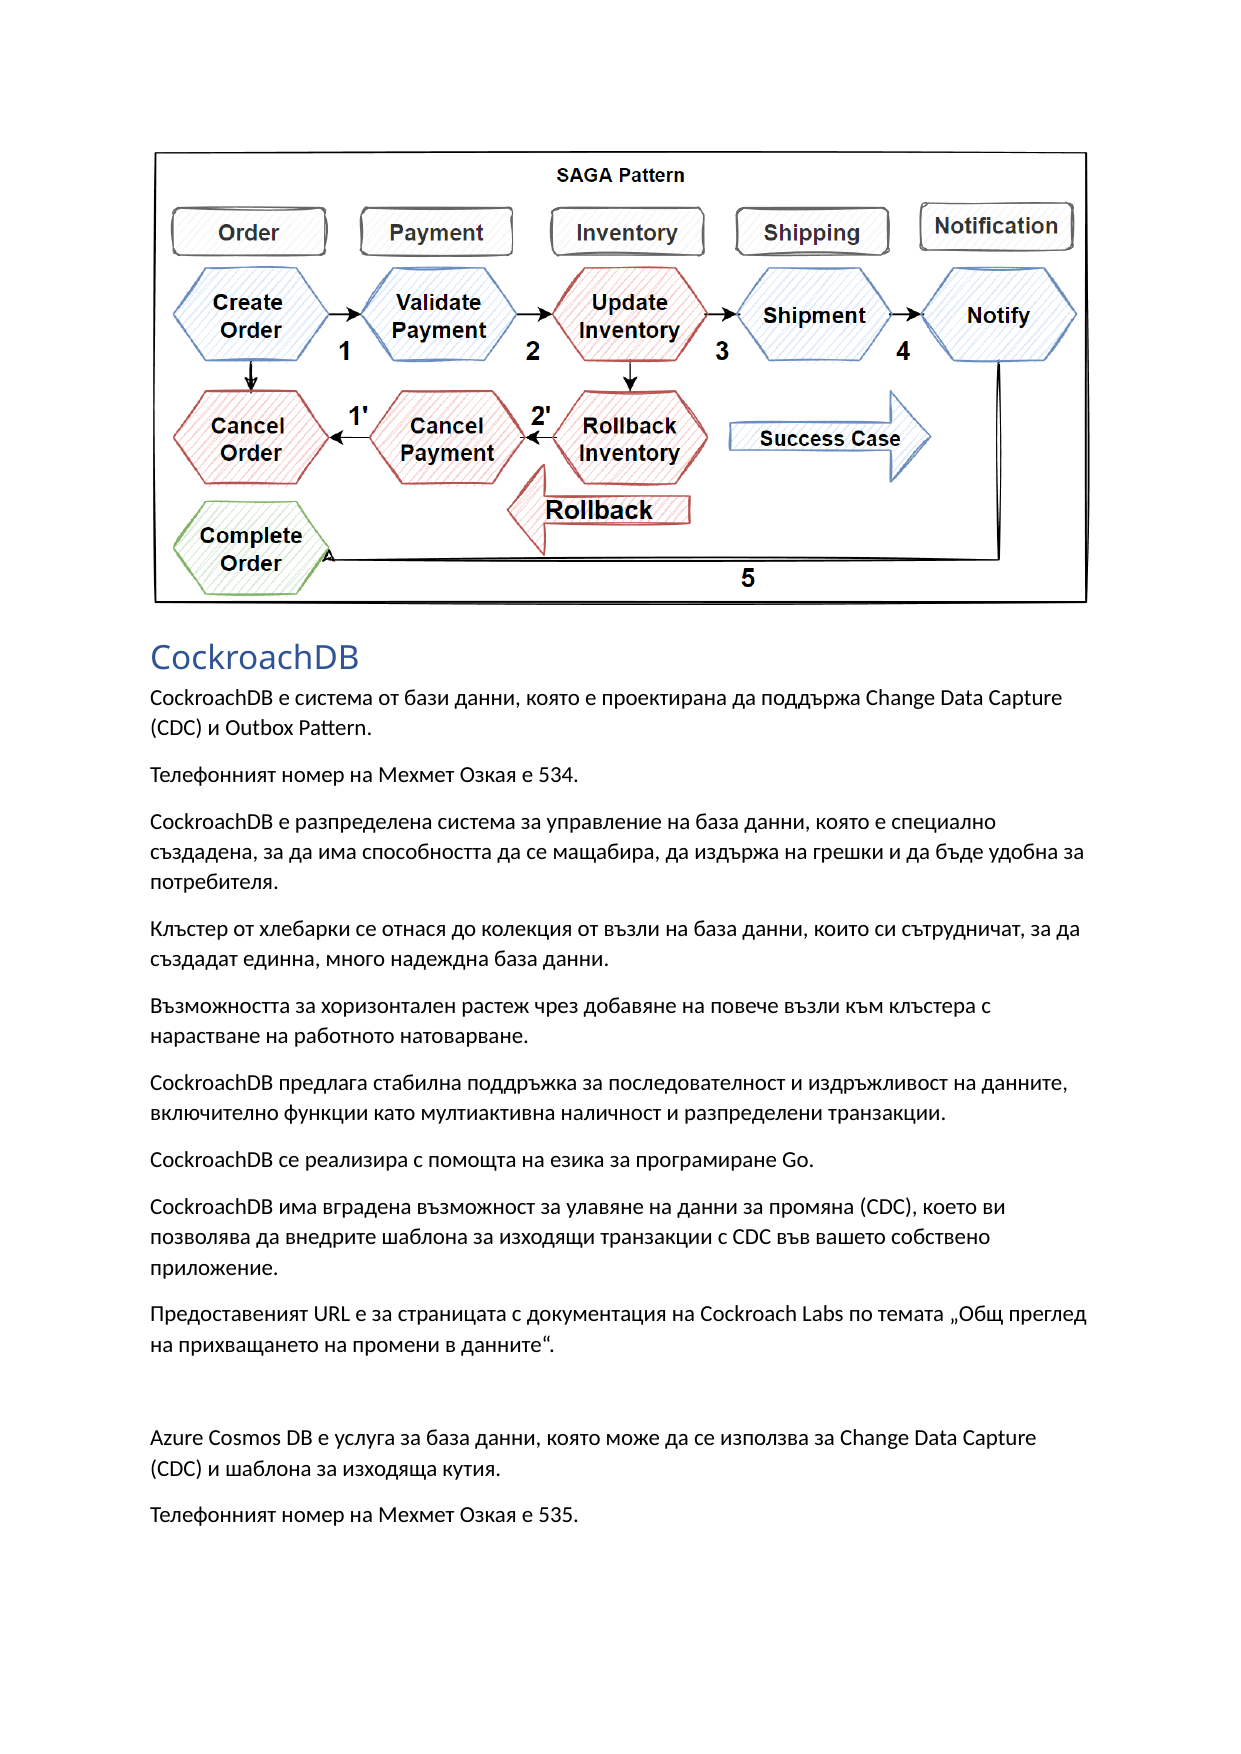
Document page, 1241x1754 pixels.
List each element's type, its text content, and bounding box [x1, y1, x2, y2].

text Azure Cosmos DB е услуга за база данни, която може да се използва за Change Data Capture (CDC) и шаблона за изходяща кутия. [150, 1423, 1090, 1482]
text CockroachDB е разпределена система за управление на база данни, която е специално създадена, за да има способността да се мащабира, да издържа на грешки и да бъде удобна за потребителя. [150, 807, 1090, 895]
text CockroachDB се реализира с помощта на езика за програмиране Go. [150, 1145, 1090, 1173]
text Телефонният номер на Мехмет Озкая е 535. [150, 1501, 1090, 1528]
text CockroachDB има вградена възможност за улавяне на данни за промяна (CDC), което ви позволява да внедрите шаблона за изходящи транзакции с CDC във вашето собствено приложение. [150, 1192, 1090, 1281]
text Предоставеният URL е за страницата с документация на Cockroach Labs по темата „Общ преглед на прихващането на промени в данните“. [150, 1299, 1090, 1358]
text Клъстер от хлебарки се отнася до колекция от възли на база данни, които си сътрудничат, за да създадат единна, много надеждна база данни. [150, 914, 1090, 972]
subtitle CockroachDB [150, 634, 1090, 679]
text Телефонният номер на Мехмет Озкая е 534. [150, 760, 1090, 788]
text Възможността за хоризонтален растеж чрез добавяне на повече възли към клъстера с нарастване на работното натоварване. [150, 991, 1090, 1049]
text CockroachDB предлага стабилна поддръжка за последователност и издръжливост на данните, включително функции като мултиактивна наличност и разпределени транзакции. [150, 1068, 1090, 1126]
text CockroachDB е система от бази данни, която е проектирана да поддържа Change Data Capture (CDC) и Outbox Pattern. [150, 683, 1090, 741]
picture [150, 150, 1091, 607]
